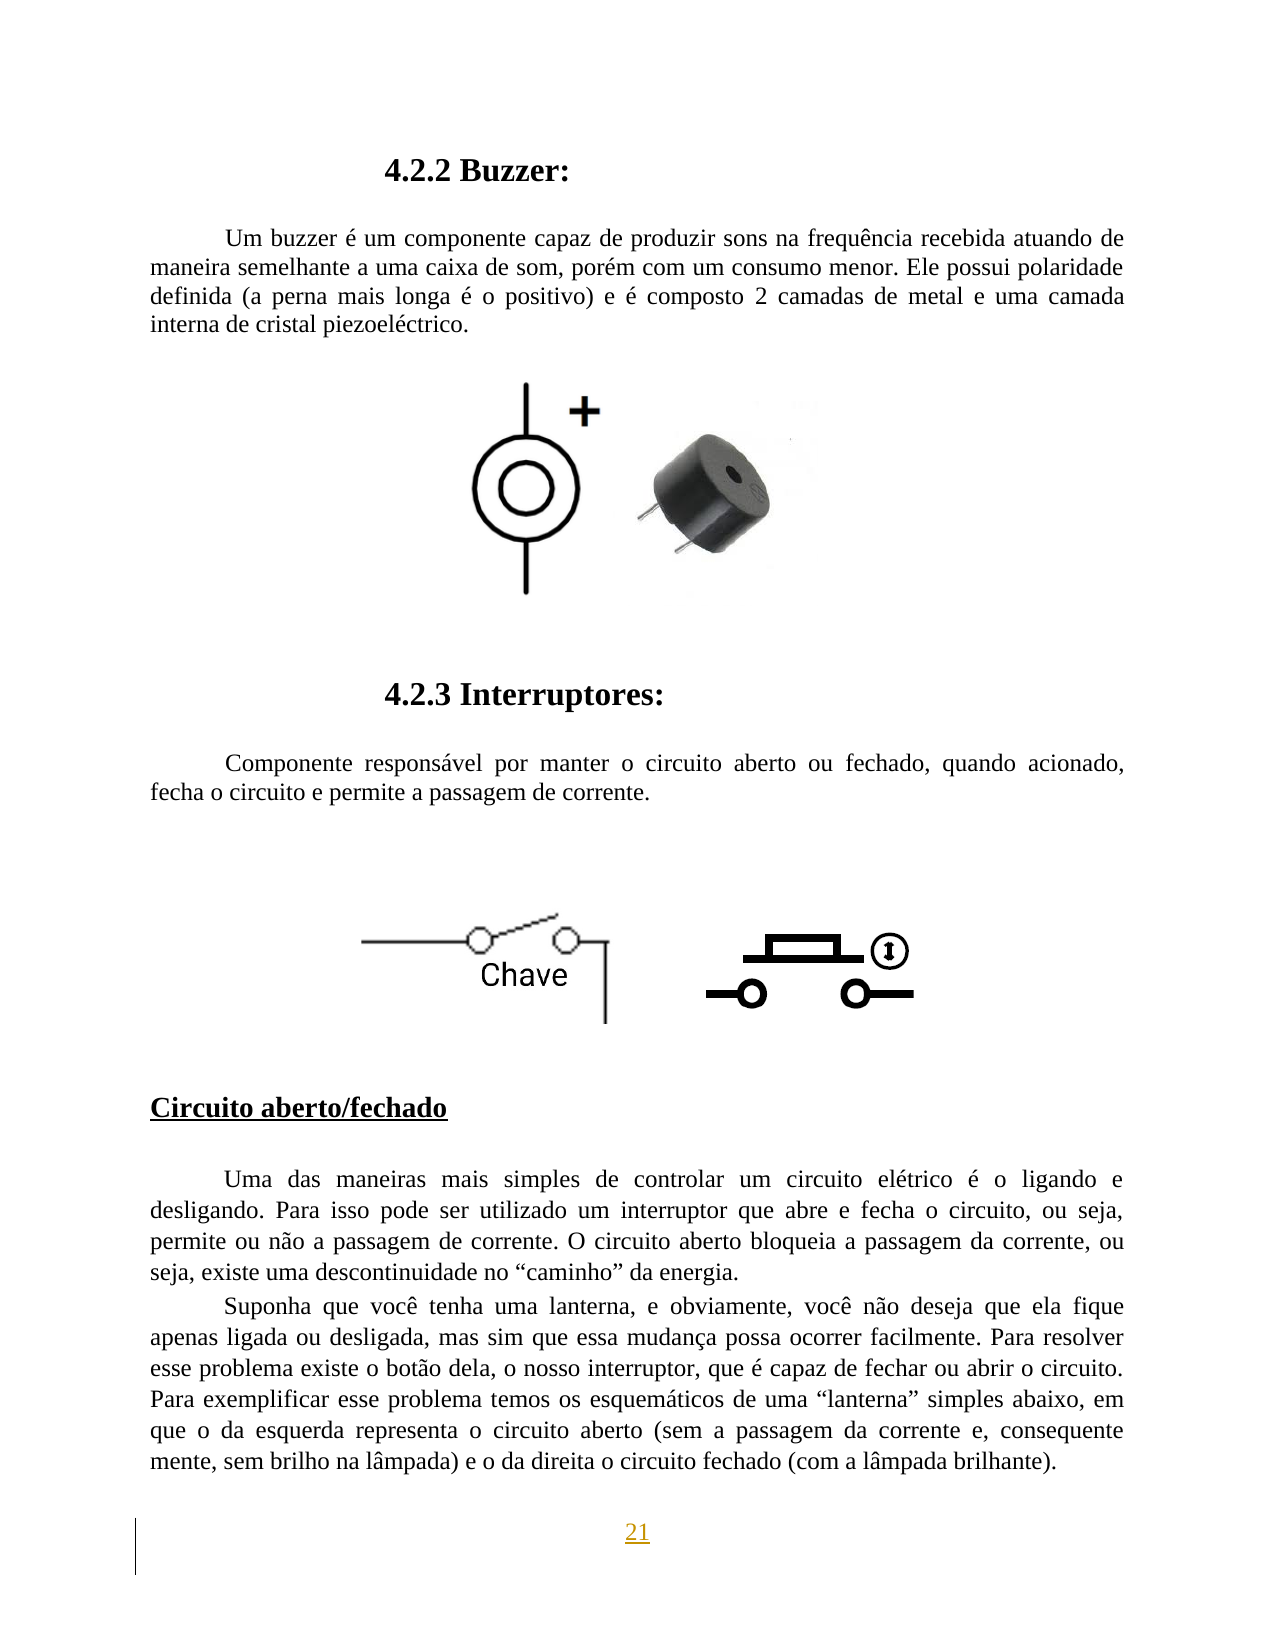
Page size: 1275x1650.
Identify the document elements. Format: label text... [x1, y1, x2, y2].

picture [457, 375, 818, 606]
picture [361, 840, 914, 1024]
text Um buzzer é um componente capaz de produzir sons na frequência recebida atuando de maneira semelhante a uma caixa de som, porém com um consumo menor. Ele possui polaridade definida (a perna mais longa é o positivo) e é composto 2 camadas de metal e uma camada interna de cristal piezoeléctrico. [150, 223, 1125, 338]
text Componente responsável por manter o circuito aberto ou fechado, quando acionado, fecha o circuito e permite a passagem de corrente. [150, 748, 1125, 805]
text Circuito aberto/fechado [150, 1090, 1125, 1124]
text Uma das maneiras mais simples de controlar um circuito elétrico é o ligando e desligando. Para isso pode ser utilizado um interruptor que abre e fecha o circuito, ou seja, permite ou não a passagem de corrente. O circuito aberto bloqueia a passagem da corrente, ou seja, existe uma descontinuidade no “caminho” da energia. [150, 1164, 1125, 1286]
list Buzzer: [384, 150, 1125, 188]
list Interruptores: [384, 674, 1125, 713]
text Suponha que você tenha uma lanterna, e obviamente, você não deseja que ela fique apenas ligada ou desligada, mas sim que essa mudança possa ocorrer facilmente. Para resolver esse problema existe o botão dela, o nosso interruptor, que é capaz de fechar ou abrir o circuito. Para exemplificar esse problema temos os esquemáticos de uma “lanterna” simples abaixo, em que o da esquerda representa o circuito aberto (sem a passagem da corrente e, consequente mente, sem brilho na lâmpada) e o da direita o circuito fechado (com a lâmpada brilhante). [150, 1291, 1125, 1475]
